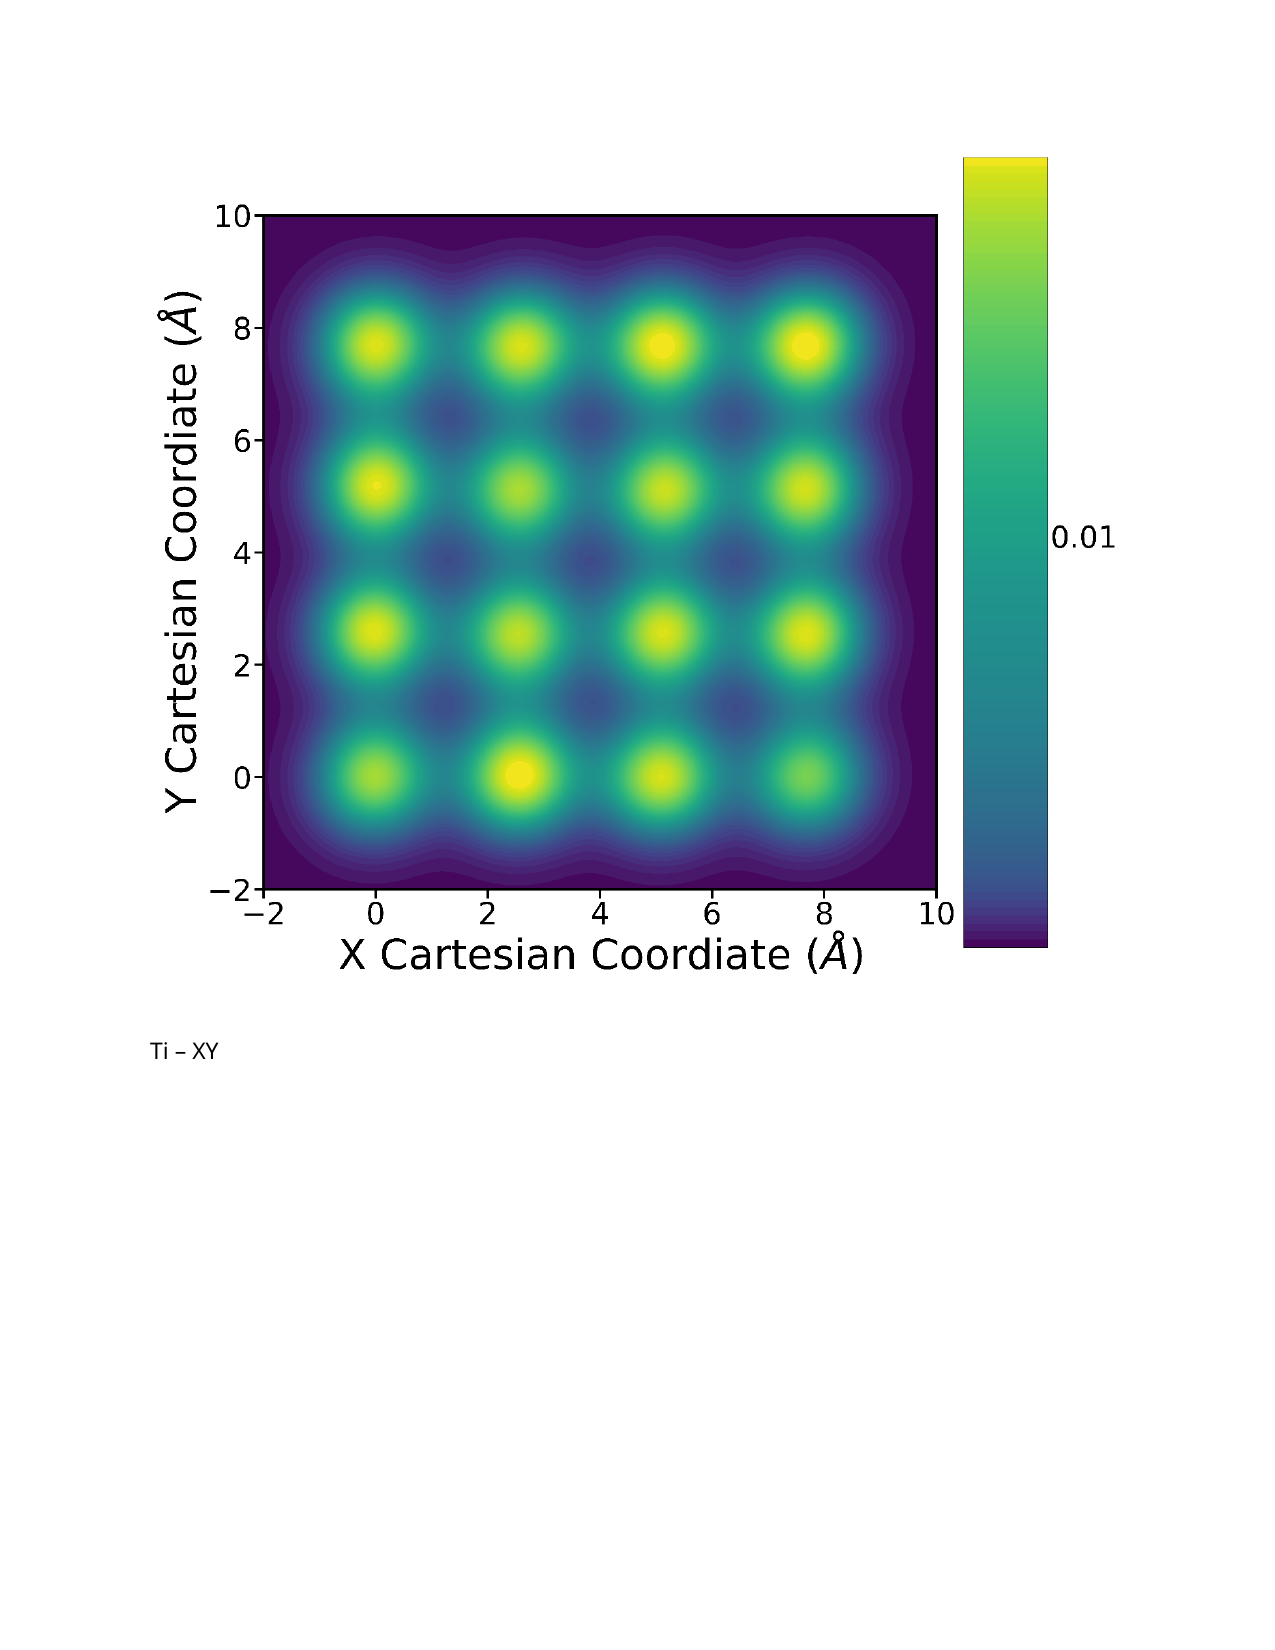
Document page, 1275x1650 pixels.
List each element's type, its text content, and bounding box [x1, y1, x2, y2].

picture [150, 150, 1125, 1017]
text Ti – XY [150, 1035, 1125, 1066]
